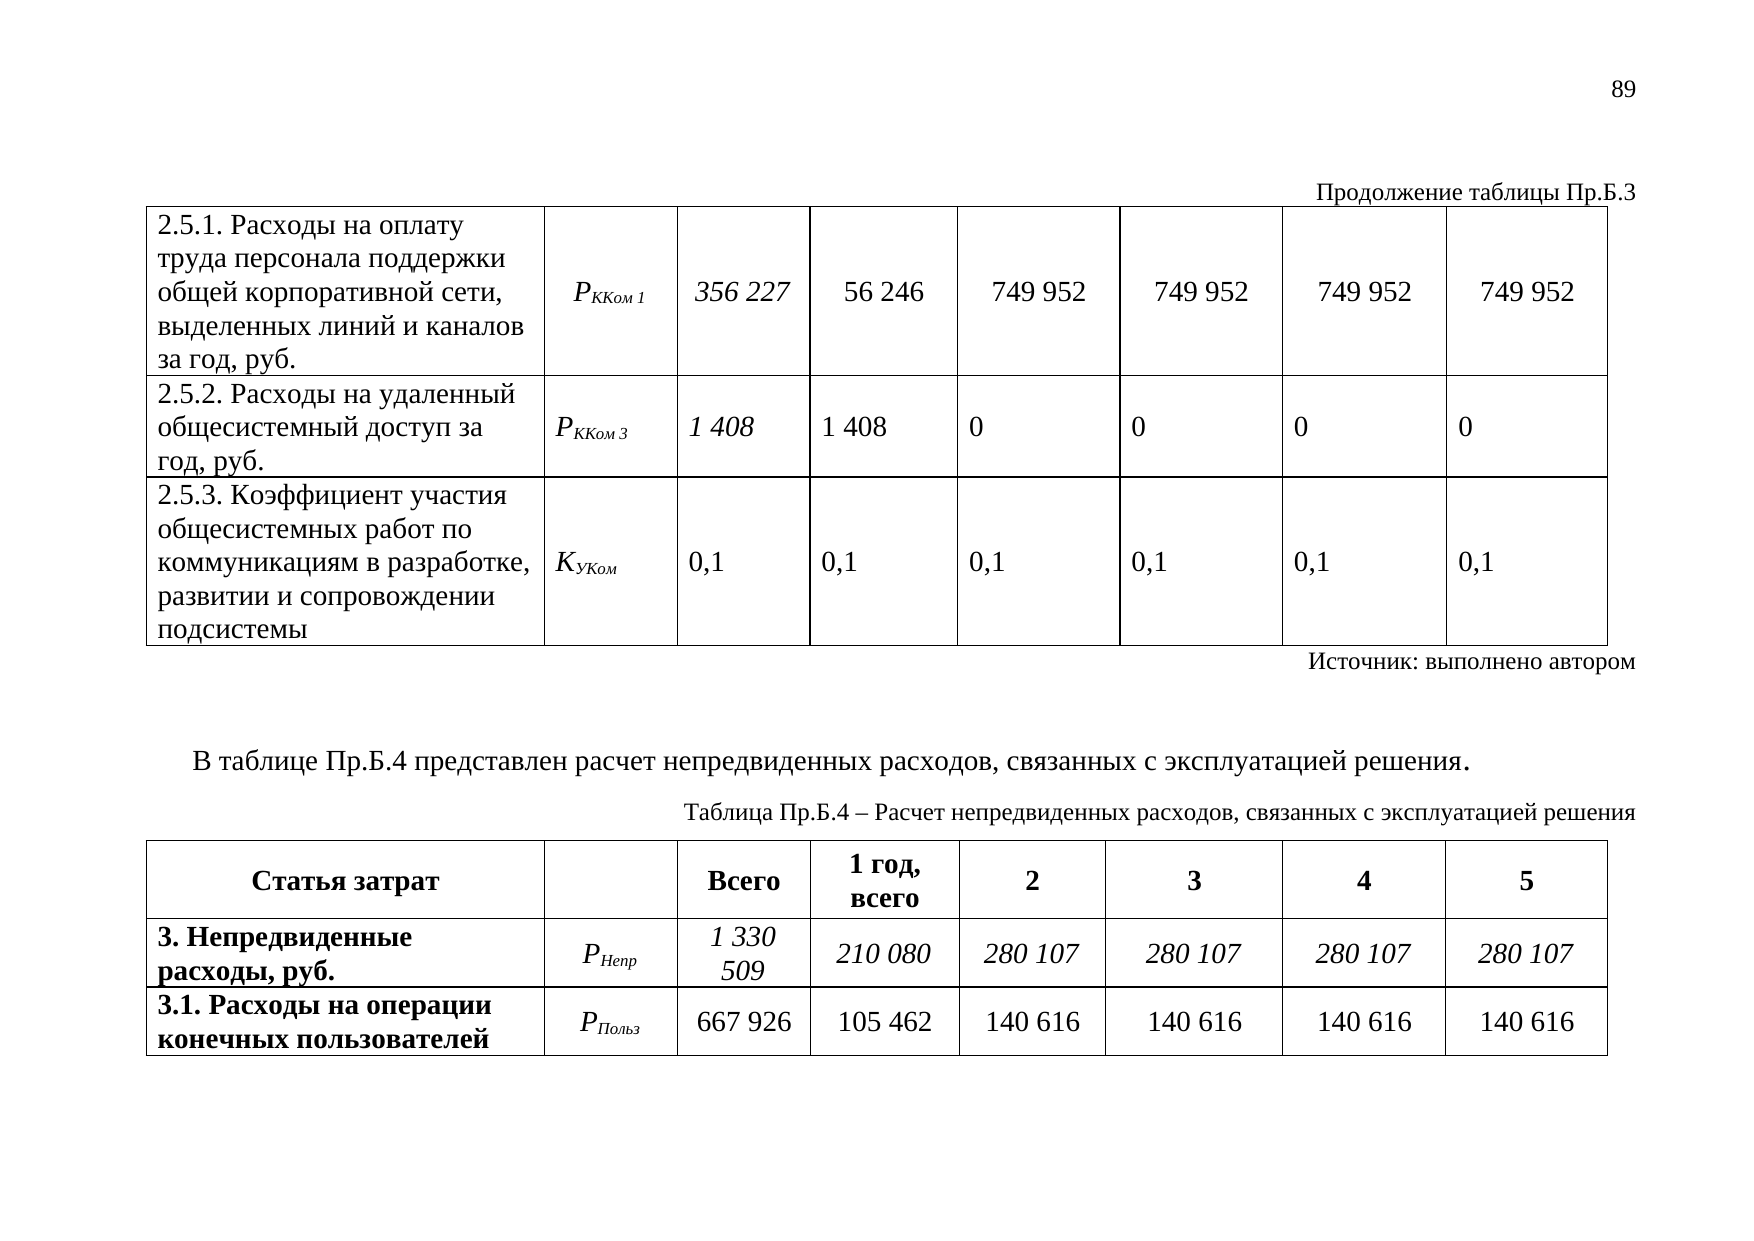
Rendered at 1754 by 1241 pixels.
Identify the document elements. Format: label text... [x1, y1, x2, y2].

table_header 356 227 [678, 207, 809, 375]
table_header 749 952 [1447, 207, 1607, 375]
table_cell 280 107 [960, 919, 1105, 986]
table_cell 210 080 [811, 919, 959, 986]
table_header 1 год, всего [811, 841, 959, 918]
table_cell 0 [958, 376, 1119, 476]
table_header 2.5.1. Расходы на оплату труда персонала поддержки общей корпоративной сети, выделенных линий и каналов за год, руб. [147, 207, 544, 375]
table_header 2 [960, 841, 1105, 918]
table_cell 2.5.3. Коэффициент участия общесистемных работ по коммуникациям в разработке, развитии и сопровождении подсистемы [147, 478, 544, 645]
table_cell 140 616 [1106, 988, 1282, 1054]
table_cell РНепр [545, 919, 677, 986]
table_cell 667 926 [678, 988, 810, 1054]
table_header 5 [1446, 841, 1607, 918]
table_header 56 246 [811, 207, 957, 375]
table_header 749 952 [958, 207, 1119, 375]
table_cell 105 462 [811, 988, 959, 1054]
table_cell 3. Непредвиденные расходы, руб. [147, 919, 544, 986]
text Таблица Пр.Б.4 – Расчет непредвиденных расходов, связанных с эксплуатацией решения [118, 797, 1636, 826]
table_cell 0 [1121, 376, 1282, 476]
table_cell 140 616 [960, 988, 1105, 1054]
table_cell 140 616 [1446, 988, 1607, 1054]
table_cell 0,1 [811, 478, 957, 645]
table_cell 0,1 [1283, 478, 1446, 645]
table_header РККом 1 [545, 207, 677, 375]
table_cell 280 107 [1446, 919, 1607, 986]
table_cell 0,1 [1121, 478, 1282, 645]
table_cell 0,1 [1447, 478, 1607, 645]
table_cell 280 107 [1106, 919, 1282, 986]
table_header 749 952 [1283, 207, 1446, 375]
table_cell 1 408 [811, 376, 957, 476]
text Продолжение таблицы Пр.Б.3 [118, 177, 1636, 206]
text В таблице Пр.Б.4 представлен расчет непредвиденных расходов, связанных с эксплуатацией решения. [118, 739, 1636, 778]
table_header [545, 841, 677, 918]
table_cell 1 330 509 [678, 919, 810, 986]
table_cell РПольз [545, 988, 677, 1054]
table_header 749 952 [1121, 207, 1282, 375]
table_cell 0,1 [678, 478, 809, 645]
table_cell 0,1 [958, 478, 1119, 645]
table_cell 280 107 [1283, 919, 1445, 986]
table_cell 2.5.2. Расходы на удаленный общесистемный доступ за год, руб. [147, 376, 544, 476]
table_cell 1 408 [678, 376, 809, 476]
table_header 3 [1106, 841, 1282, 918]
table_cell 3.1. Расходы на операции конечных пользователей [147, 988, 544, 1054]
table_header 4 [1283, 841, 1445, 918]
text Источник: выполнено автором [118, 646, 1636, 675]
table_cell 140 616 [1283, 988, 1445, 1054]
table_header Статья затрат [147, 841, 544, 918]
table_header Всего [678, 841, 810, 918]
table_cell РККом 3 [545, 376, 677, 476]
table_cell 0 [1283, 376, 1446, 476]
table_cell КУКом [545, 478, 677, 645]
table_cell 0 [1447, 376, 1607, 476]
